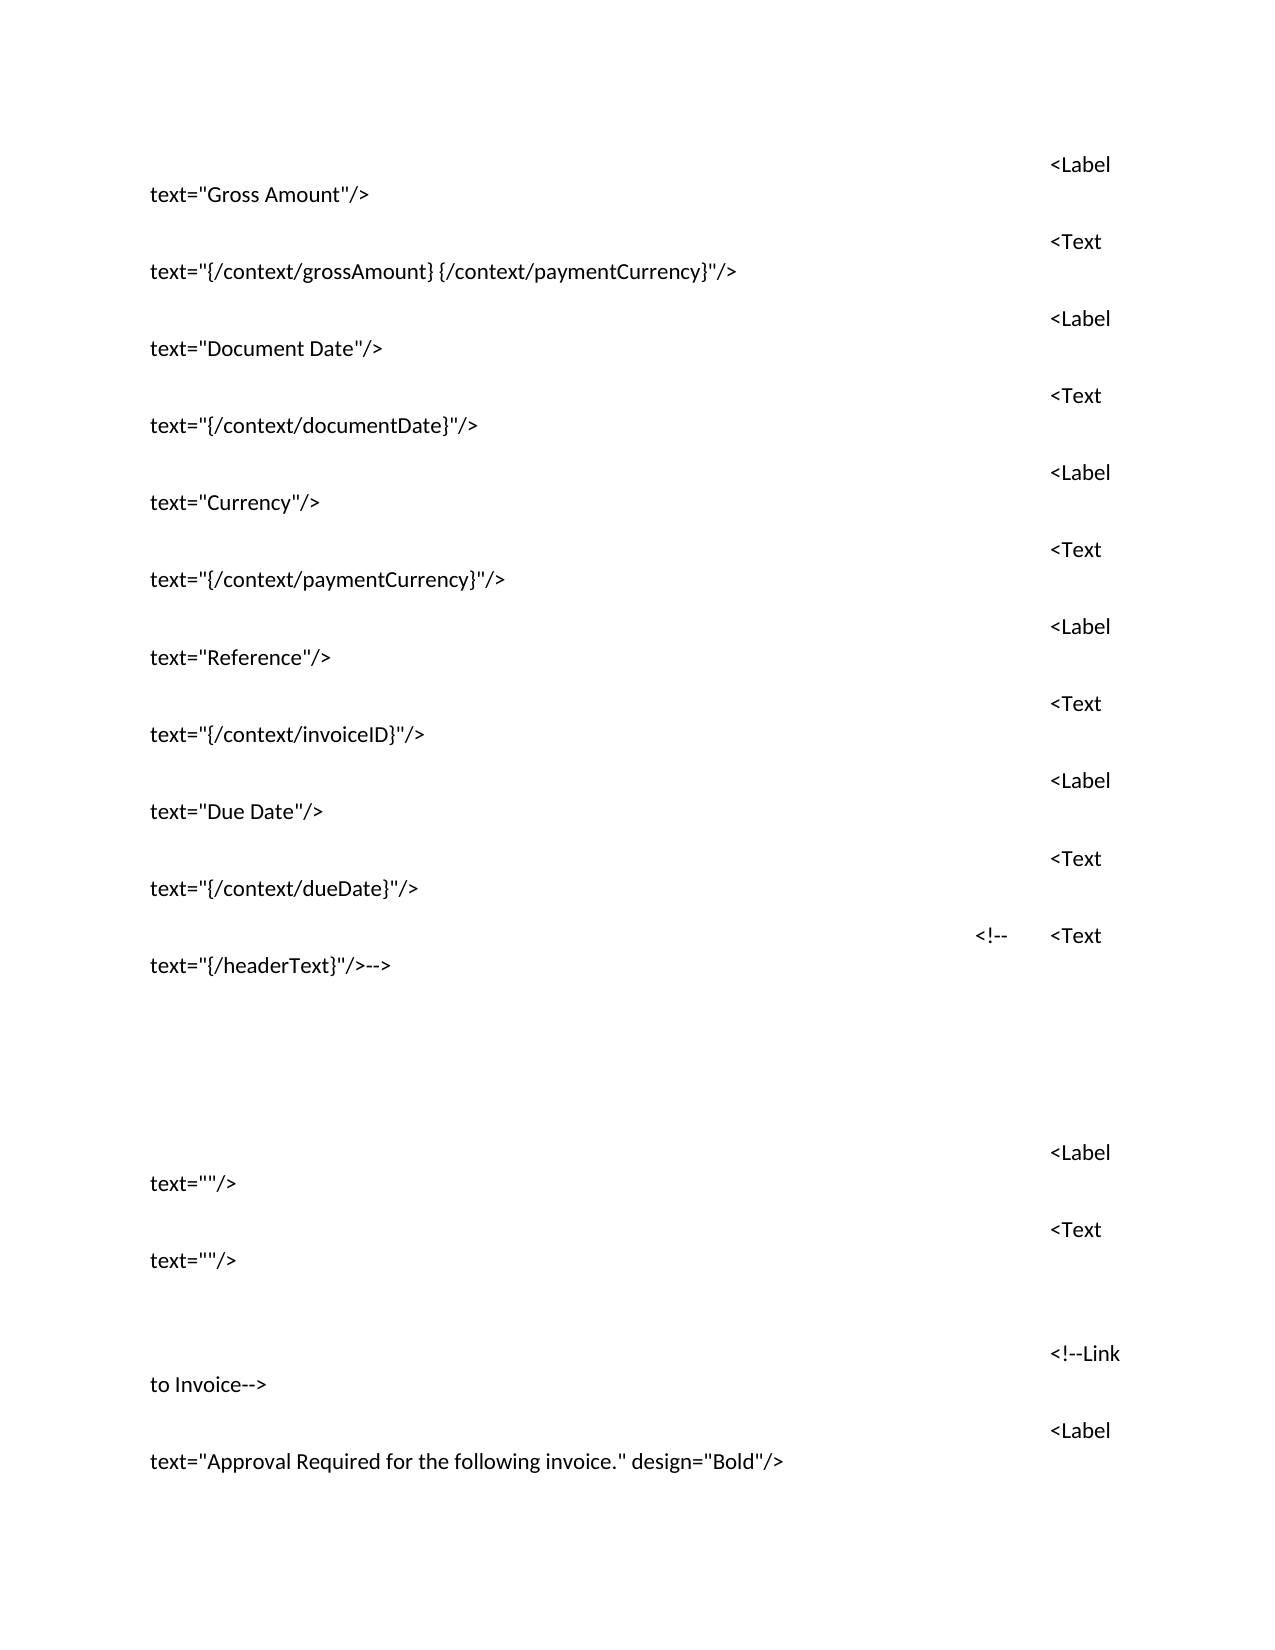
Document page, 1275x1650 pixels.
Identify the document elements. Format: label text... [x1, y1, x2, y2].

text <Text text="{/context/paymentCurrency}"/> [150, 535, 1125, 594]
text <!-- <Text text="{/headerText}"/>--> [150, 921, 1125, 979]
text <Label text="Approval Required for the following invoice." design="Bold"/> [150, 1417, 1125, 1475]
text <Label text="Gross Amount"/> [150, 150, 1125, 208]
text <Label text="Currency"/> [150, 458, 1125, 517]
text <Label text="Document Date"/> [150, 304, 1125, 362]
text <Label text="Reference"/> [150, 612, 1125, 671]
text <Text text="{/context/documentDate}"/> [150, 381, 1125, 439]
text <Text text="{/context/dueDate}"/> [150, 844, 1125, 902]
text <Text text="{/context/grossAmount} {/context/paymentCurrency}"/> [150, 227, 1125, 285]
text <Label text=""/> [150, 1138, 1125, 1197]
text <Text text="{/context/invoiceID}"/> [150, 689, 1125, 748]
text <Label text="Due Date"/> [150, 767, 1125, 825]
text <Text text=""/> [150, 1216, 1125, 1274]
text <!--Link to Invoice--> [150, 1339, 1125, 1398]
